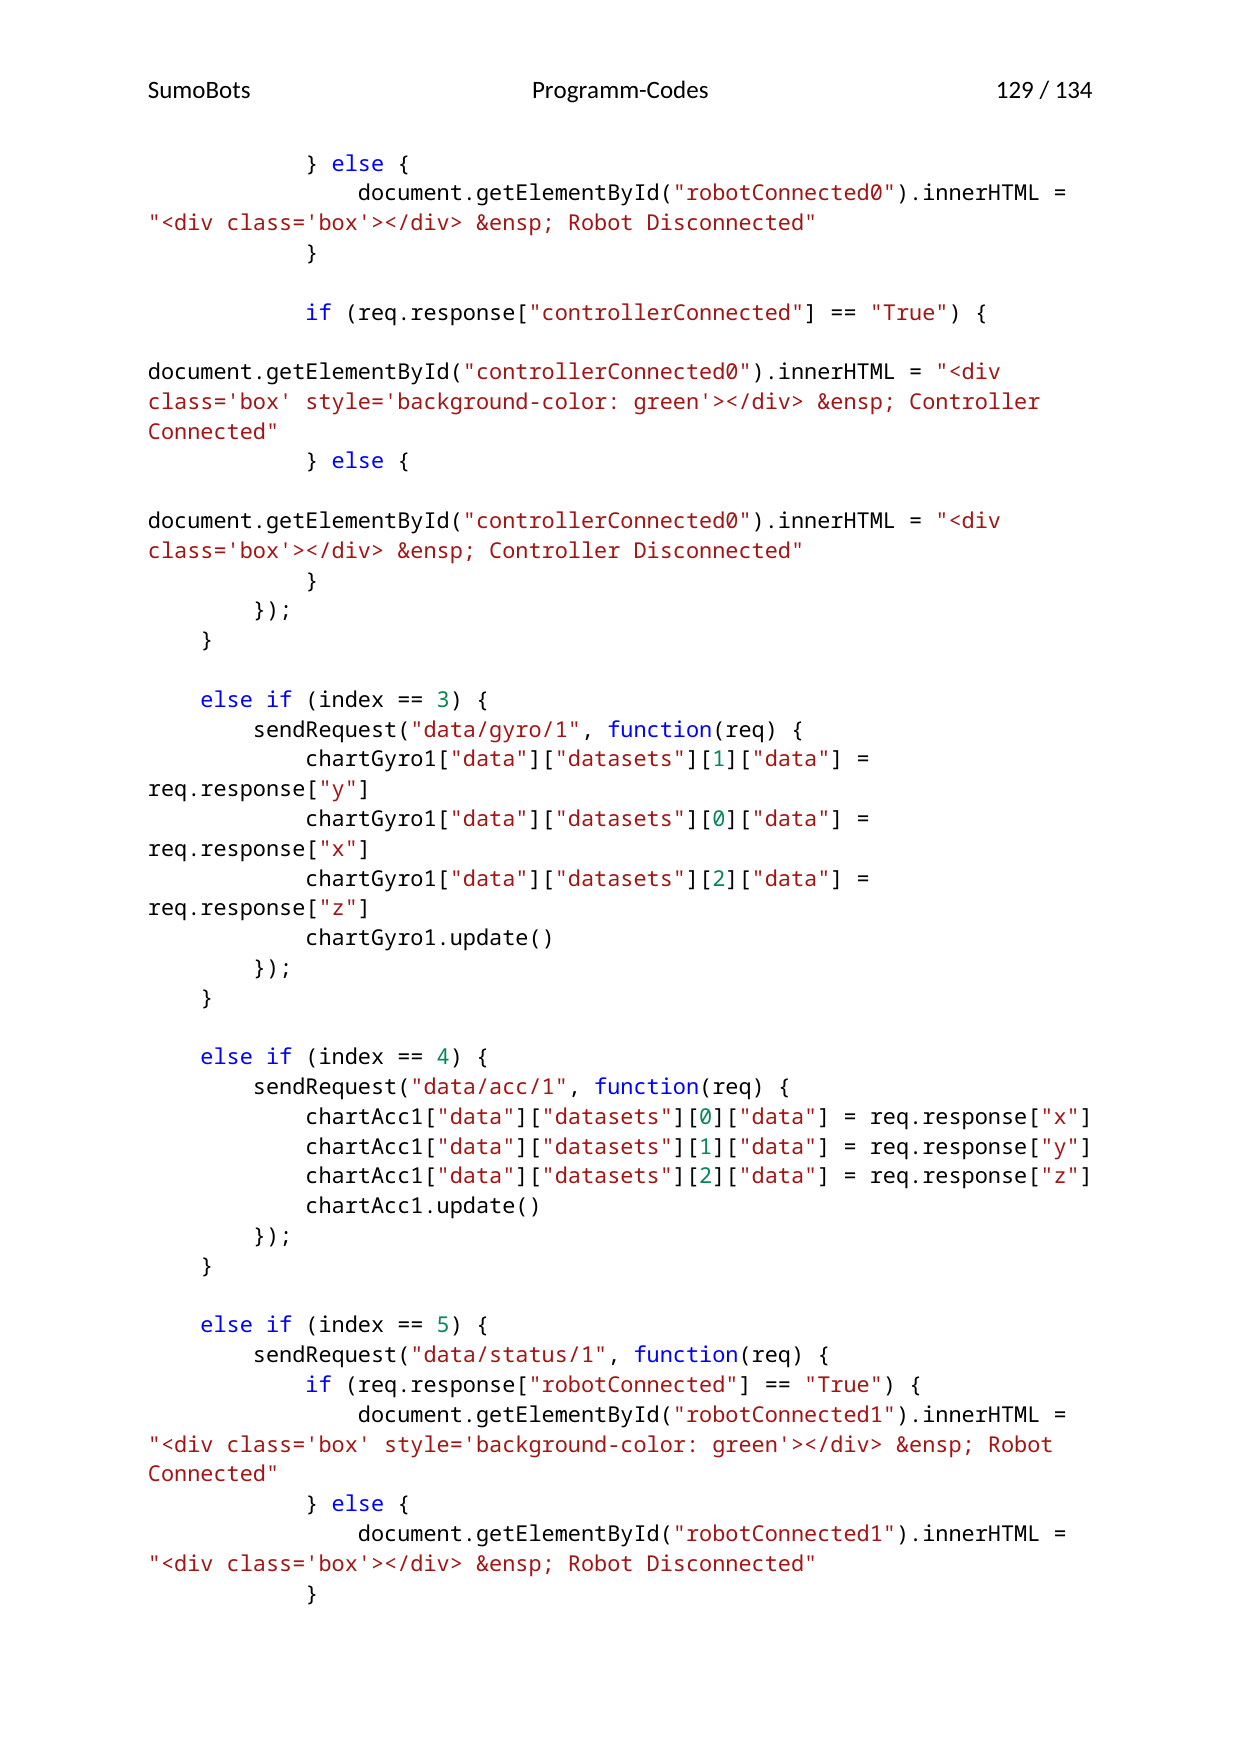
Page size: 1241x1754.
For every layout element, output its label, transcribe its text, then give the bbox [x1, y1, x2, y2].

text sendRequest("data/acc/1", function(req) { [148, 1071, 1093, 1101]
text } [148, 1578, 1093, 1607]
text chartGyro1.update() [148, 922, 1093, 952]
text } [148, 237, 1093, 267]
text chartGyro1["data"]["datasets"][0]["data"] = req.response["x"] [148, 803, 1093, 863]
text } [148, 565, 1093, 594]
text document.getElementById("controllerConnected0").innerHTML = "<div class='box' style='background-color: green'></div> &ensp; Controller Connected" [148, 326, 1093, 446]
text if (req.response["controllerConnected"] == "True") { [148, 297, 1093, 326]
text } else { [148, 1488, 1093, 1518]
text document.getElementById("robotConnected1").innerHTML = "<div class='box' style='background-color: green'></div> &ensp; Robot Connected" [148, 1399, 1093, 1488]
text else if (index == 3) { [148, 684, 1093, 714]
text } else { [148, 446, 1093, 475]
text document.getElementById("robotConnected0").innerHTML = "<div class='box'></div> &ensp; Robot Disconnected" [148, 177, 1093, 237]
text }); [148, 952, 1093, 982]
text chartAcc1["data"]["datasets"][0]["data"] = req.response["x"] [148, 1101, 1093, 1131]
text chartAcc1["data"]["datasets"][2]["data"] = req.response["z"] [148, 1161, 1093, 1190]
text } [148, 1250, 1093, 1280]
text } [148, 624, 1093, 654]
text sendRequest("data/status/1", function(req) { [148, 1339, 1093, 1369]
text else if (index == 4) { [148, 1041, 1093, 1071]
text chartAcc1["data"]["datasets"][1]["data"] = req.response["y"] [148, 1131, 1093, 1161]
text chartAcc1.update() [148, 1190, 1093, 1220]
text } [148, 982, 1093, 1012]
text else if (index == 5) { [148, 1309, 1093, 1339]
text }); [148, 1220, 1093, 1250]
text chartGyro1["data"]["datasets"][2]["data"] = req.response["z"] [148, 863, 1093, 922]
text chartGyro1["data"]["datasets"][1]["data"] = req.response["y"] [148, 743, 1093, 803]
text } else { [148, 148, 1093, 177]
text sendRequest("data/gyro/1", function(req) { [148, 714, 1093, 743]
text document.getElementById("controllerConnected0").innerHTML = "<div class='box'></div> &ensp; Controller Disconnected" [148, 475, 1093, 565]
text if (req.response["robotConnected"] == "True") { [148, 1369, 1093, 1399]
text }); [148, 594, 1093, 624]
text document.getElementById("robotConnected1").innerHTML = "<div class='box'></div> &ensp; Robot Disconnected" [148, 1518, 1093, 1578]
